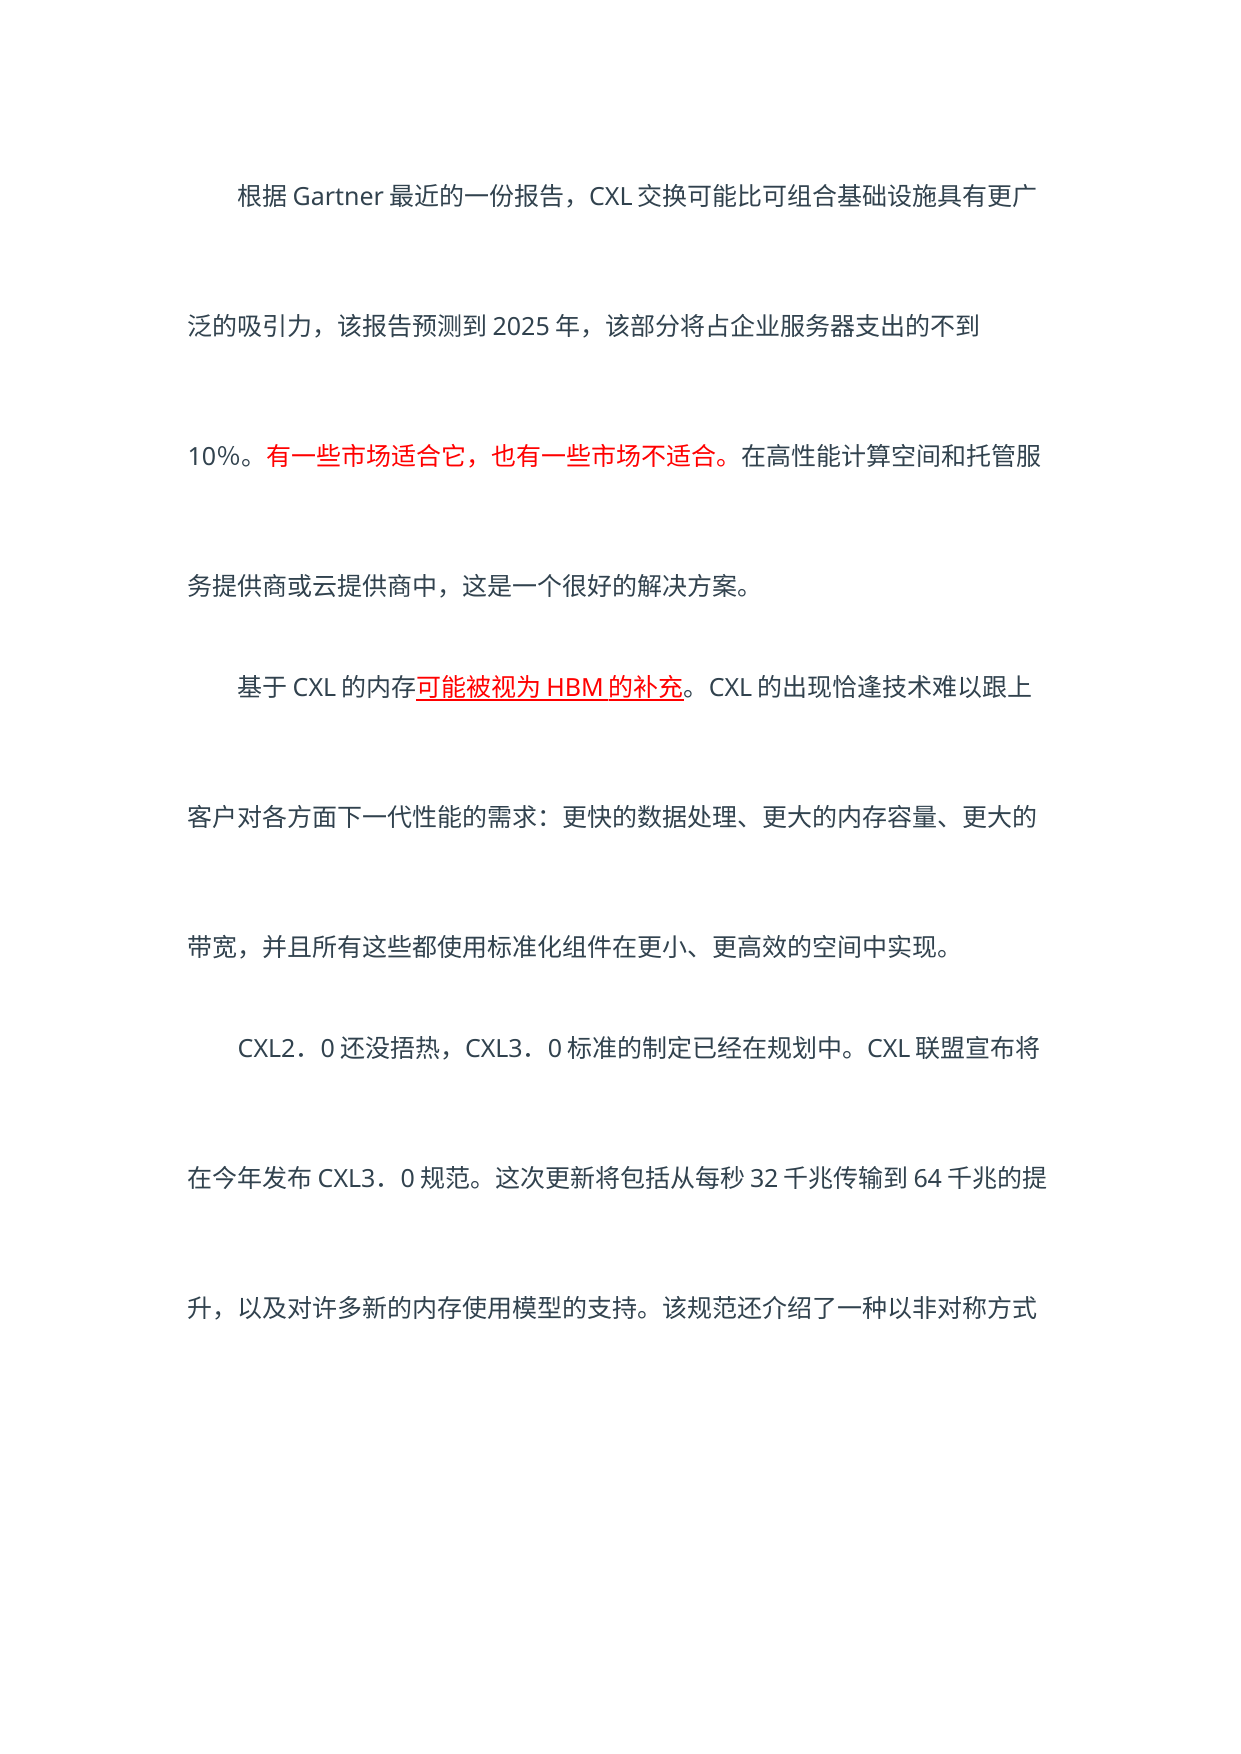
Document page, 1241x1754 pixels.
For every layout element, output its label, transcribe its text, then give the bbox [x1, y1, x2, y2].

text 根据Gartner最近的一份报告，CXL交换可能比可组合基础设施具有更广泛的吸引力，该报告预测到2025年，该部分将占企业服务器支出的不到10％。有一些市场适合它，也有一些市场不适合。在高性能计算空间和托管服务提供商或云提供商中，这是一个很好的解决方案。 [187, 162, 1053, 617]
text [187, 1014, 1053, 1339]
text 基于CXL的内存可能被视为HBM的补充。CXL的出现恰逢技术难以跟上客户对各方面下一代性能的需求：更快的数据处理、更大的内存容量、更大的带宽，并且所有这些都使用标准化组件在更小、更高效的空间中实现。 [187, 653, 1053, 978]
